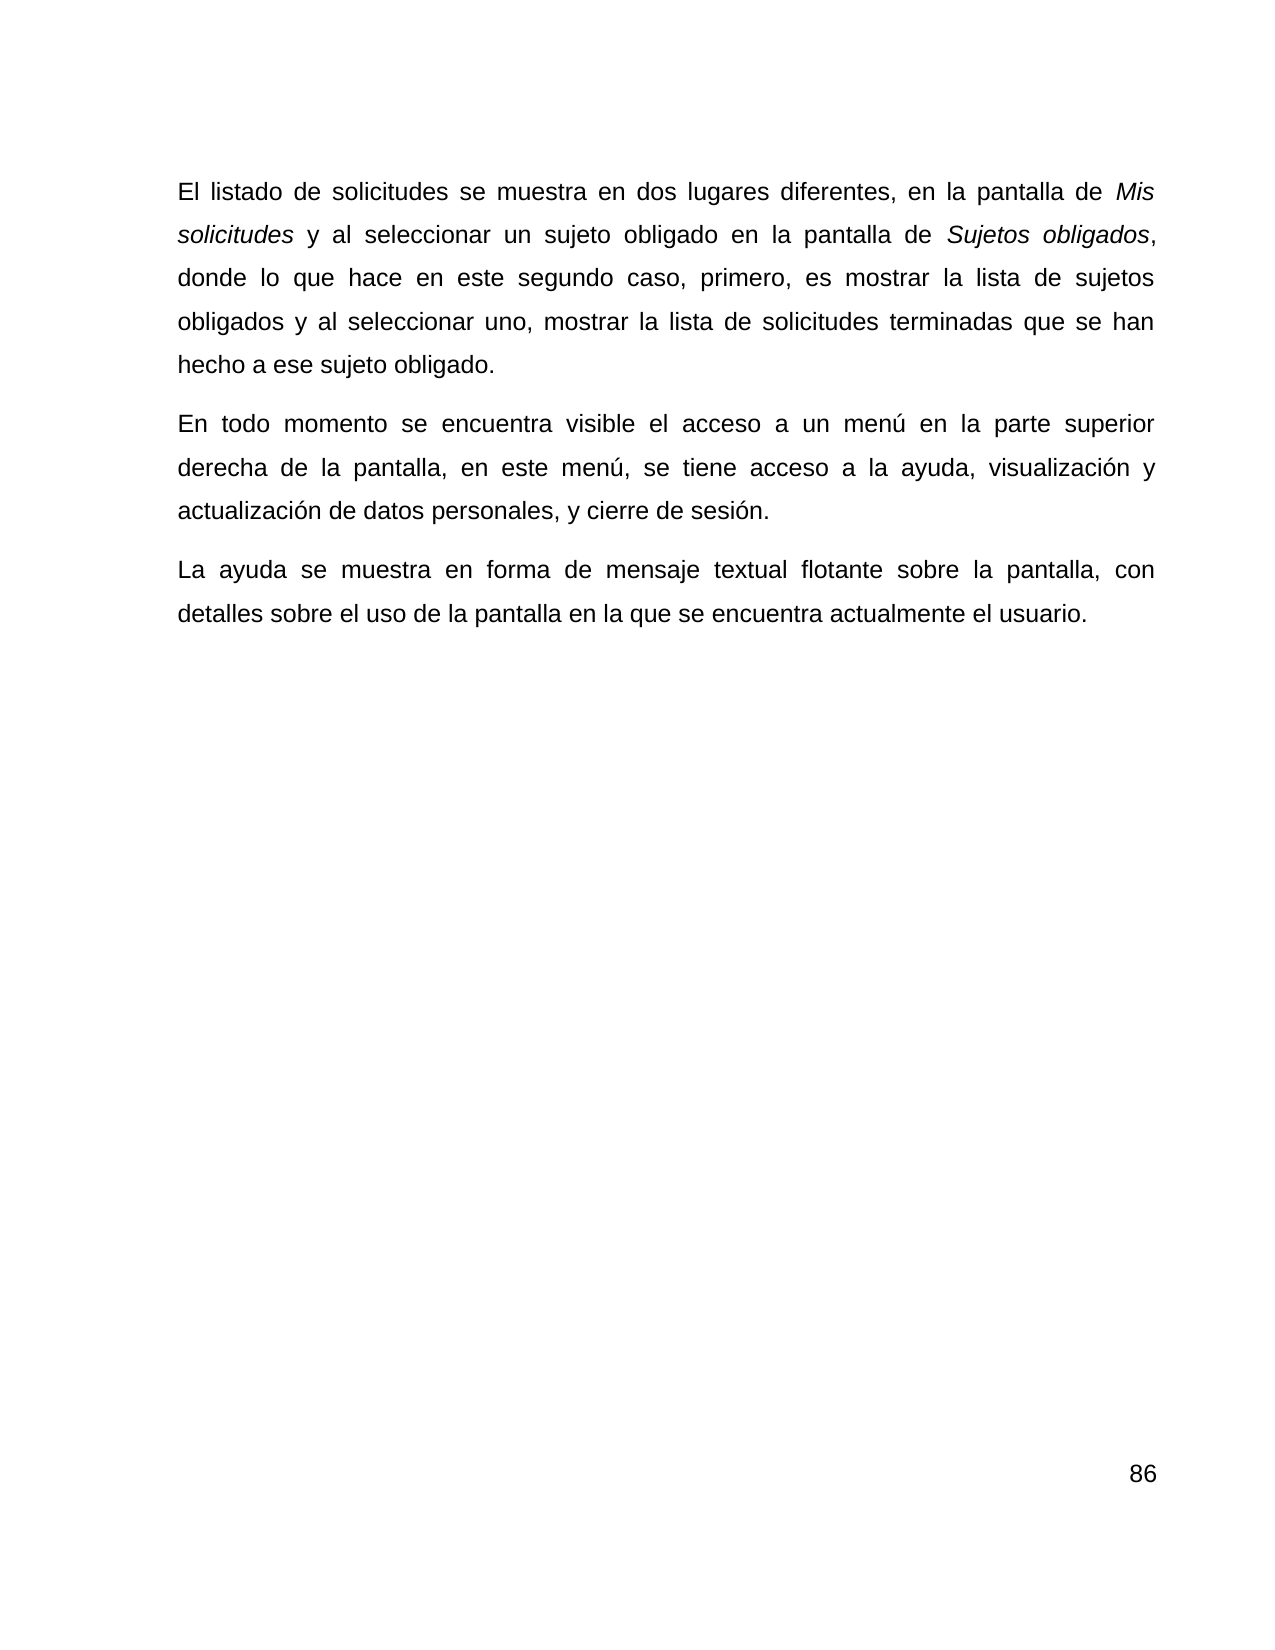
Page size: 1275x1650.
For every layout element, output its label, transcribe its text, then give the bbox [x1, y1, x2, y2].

text El listado de solicitudes se muestra en dos lugares diferentes, en la pantalla de Mis solicitudes y al seleccionar un sujeto obligado en la pantalla de Sujetos obligados, donde lo que hace en este segundo caso, primero, es mostrar la lista de sujetos obligados y al seleccionar uno, mostrar la lista de solicitudes terminadas que se han hecho a ese sujeto obligado. [177, 177, 1157, 378]
text En todo momento se encuentra visible el acceso a un menú en la parte superior derecha de la pantalla, en este menú, se tiene acceso a la ayuda, visualización y actualización de datos personales, y cierre de sesión. [177, 409, 1157, 524]
text La ayuda se muestra en forma de mensaje textual flotante sobre la pantalla, con detalles sobre el uso de la pantalla en la que se encuentra actualmente el usuario. [177, 556, 1157, 627]
